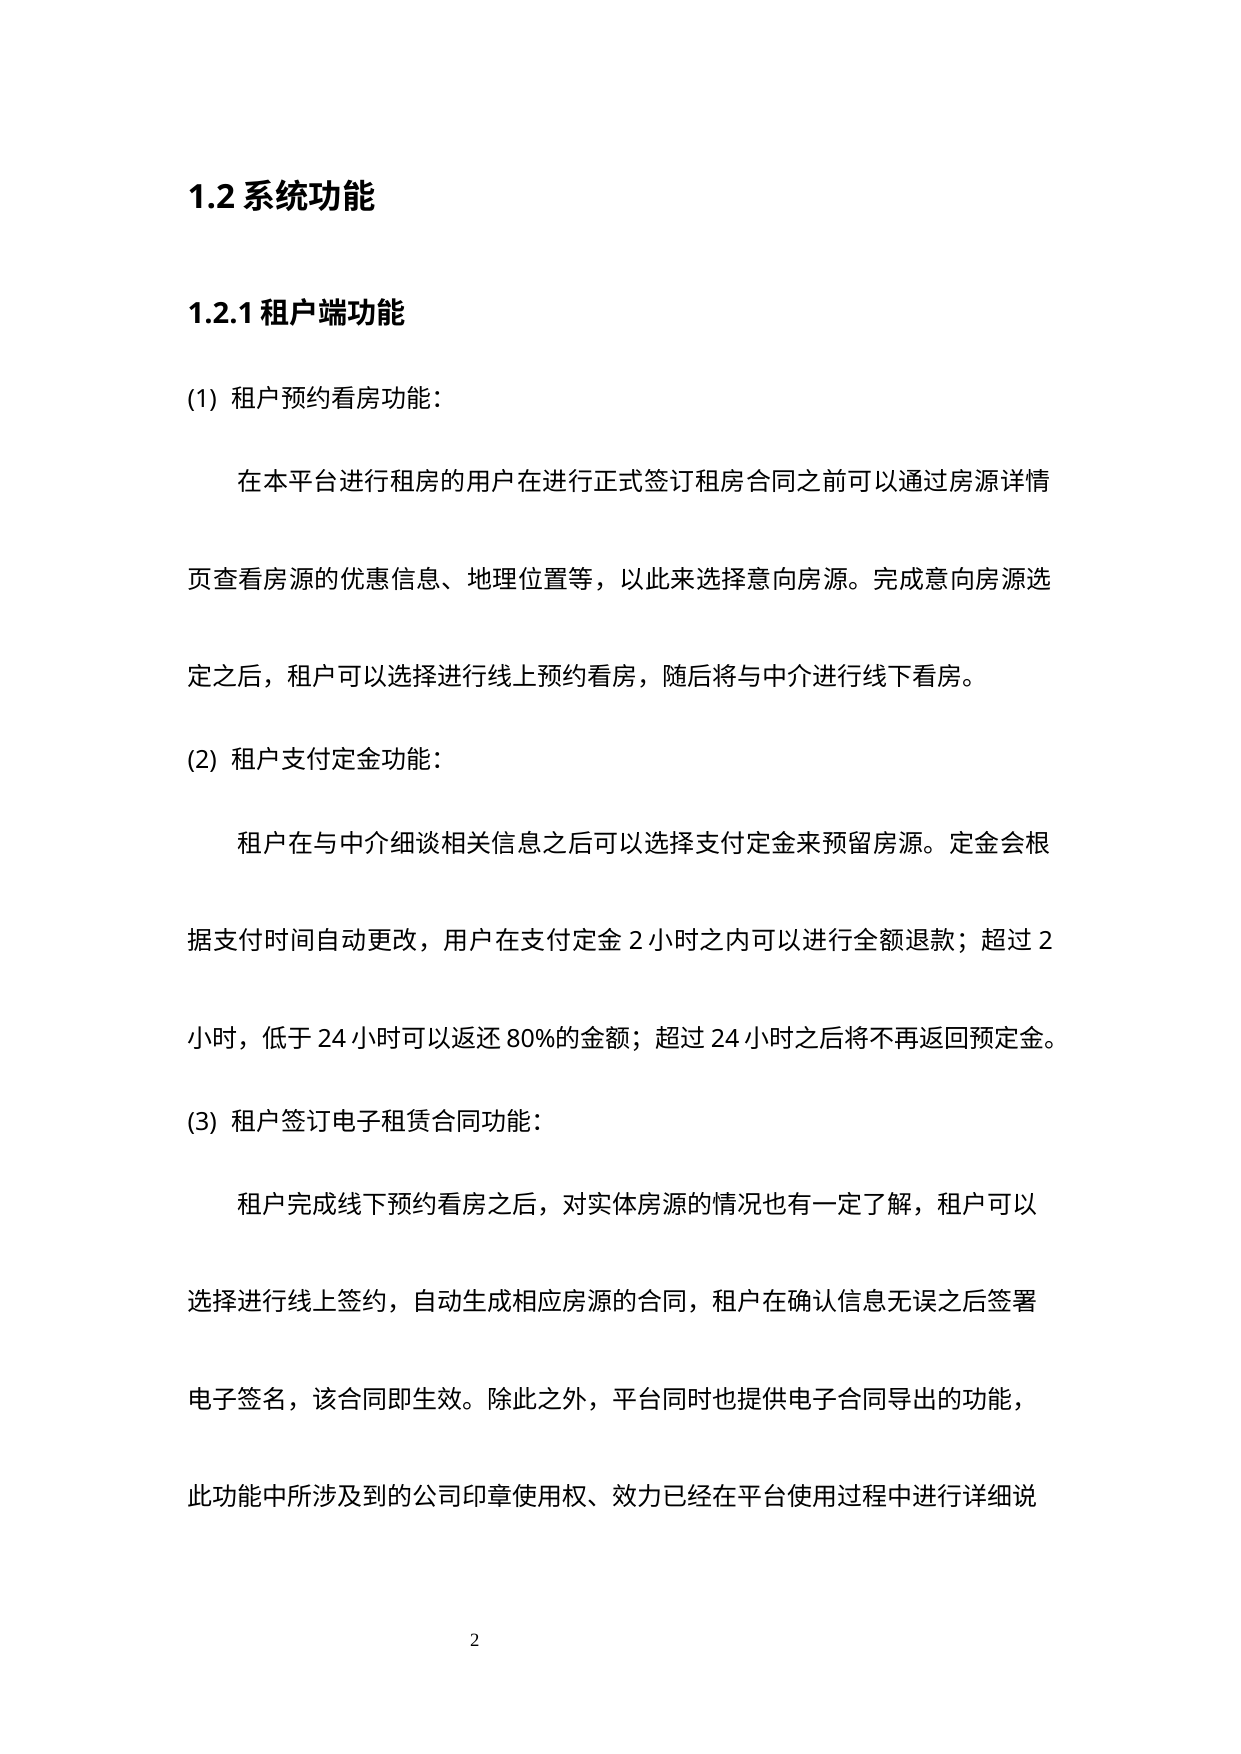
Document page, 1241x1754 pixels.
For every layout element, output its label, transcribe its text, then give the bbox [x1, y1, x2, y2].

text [187, 1170, 1053, 1527]
text 在本平台进行租房的用户在进行正式签订租房合同之前可以通过房源详情页查看房源的优惠信息、地理位置等，以此来选择意向房源。完成意向房源选定之后，租户可以选择进行线上预约看房，随后将与中介进行线下看房。 [187, 447, 1053, 707]
list 租户支付定金功能： [187, 726, 1053, 791]
text 租户在与中介细谈相关信息之后可以选择支付定金来预留房源。定金会根据支付时间自动更改，用户在支付定金2小时之内可以进行全额退款；超过2小时，低于24小时可以返还80%的金额；超过24小时之后将不再返回预定金。 [187, 809, 1053, 1069]
text 1.2.1租户端功能 [187, 278, 1053, 343]
subtitle 1.2系统功能 [187, 162, 1053, 227]
list 租户签订电子租赁合同功能： [187, 1087, 1053, 1152]
list 租户预约看房功能： [187, 364, 1053, 429]
